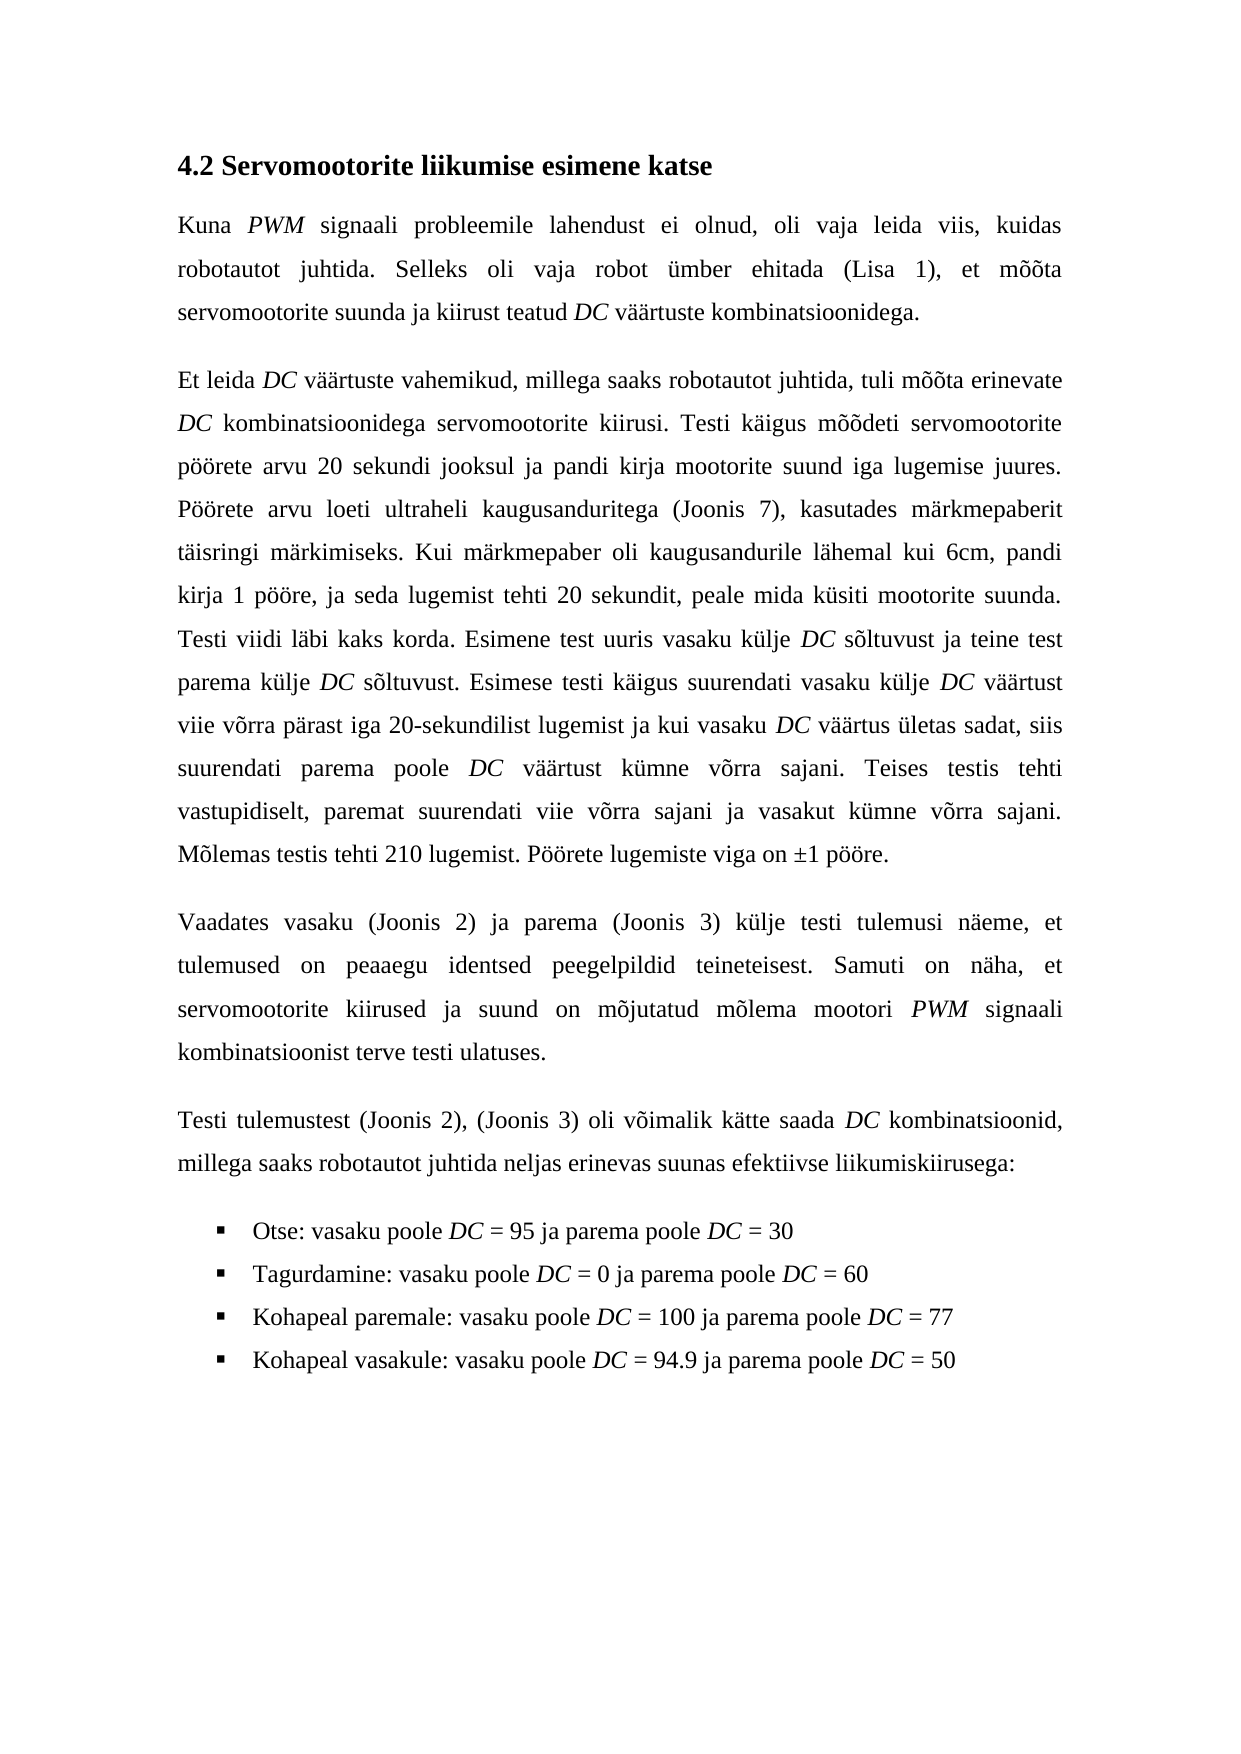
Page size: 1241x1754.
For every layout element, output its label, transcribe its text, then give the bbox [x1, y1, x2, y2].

list Kohapeal vasakule: vasaku poole DC = 94.9 ja parema poole DC = 50 [215, 1346, 1063, 1374]
text Vaadates vasaku (Joonis 2) ja parema (Joonis 3) külje testi tulemusi näeme, et tulemused on peaaegu identsed peegelpildid teineteisest. Samuti on näha, et servomootorite kiirused ja suund on mõjutatud mõlema mootori PWM signaali kombinatsioonist terve testi ulatuses. [177, 907, 1063, 1066]
text Et leida DC väärtuste vahemikud, millega saaks robotautot juhtida, tuli mõõta erinevate DC kombinatsioonidega servomootorite kiirusi. Testi käigus mõõdeti servomootorite pöörete arvu 20 sekundi jooksul ja pandi kirja mootorite suund iga lugemise juures. Pöörete arvu loeti ultraheli kaugusanduritega (Joonis 7), kasutades märkmepaberit täisringi märkimiseks. Kui märkmepaber oli kaugusandurile lähemal kui 6cm, pandi kirja 1 pööre, ja seda lugemist tehti 20 sekundit, peale mida küsiti mootorite suunda. Testi viidi läbi kaks korda. Esimene test uuris vasaku külje DC sõltuvust ja teine test parema külje DC sõltuvust. Esimese testi käigus suurendati vasaku külje DC väärtust viie võrra pärast iga 20-sekundilist lugemist ja kui vasaku DC väärtus ületas sadat, siis suurendati parema poole DC väärtust kümne võrra sajani. Teises testis tehti vastupidiselt, paremat suurendati viie võrra sajani ja vasakut kümne võrra sajani. Mõlemas testis tehti 210 lugemist. Pöörete lugemiste viga on ±1 pööre. [177, 365, 1063, 868]
list Tagurdamine: vasaku poole DC = 0 ja parema poole DC = 60 [215, 1259, 1063, 1288]
subtitle Servomootorite liikumise esimene katse [177, 148, 1063, 181]
text Testi tulemustest (Joonis 2), (Joonis 3) oli võimalik kätte saada DC kombinatsioonid, millega saaks robotautot juhtida neljas erinevas suunas efektiivse liikumiskiirusega: [177, 1105, 1063, 1177]
list Otse: vasaku poole DC = 95 ja parema poole DC = 30 [215, 1216, 1063, 1245]
list Kohapeal paremale: vasaku poole DC = 100 ja parema poole DC = 77 [215, 1302, 1063, 1331]
text Kuna PWM signaali probleemile lahendust ei olnud, oli vaja leida viis, kuidas robotautot juhtida. Selleks oli vaja robot ümber ehitada (Lisa 1), et mõõta servomootorite suunda ja kiirust teatud DC väärtuste kombinatsioonidega. [177, 211, 1063, 326]
